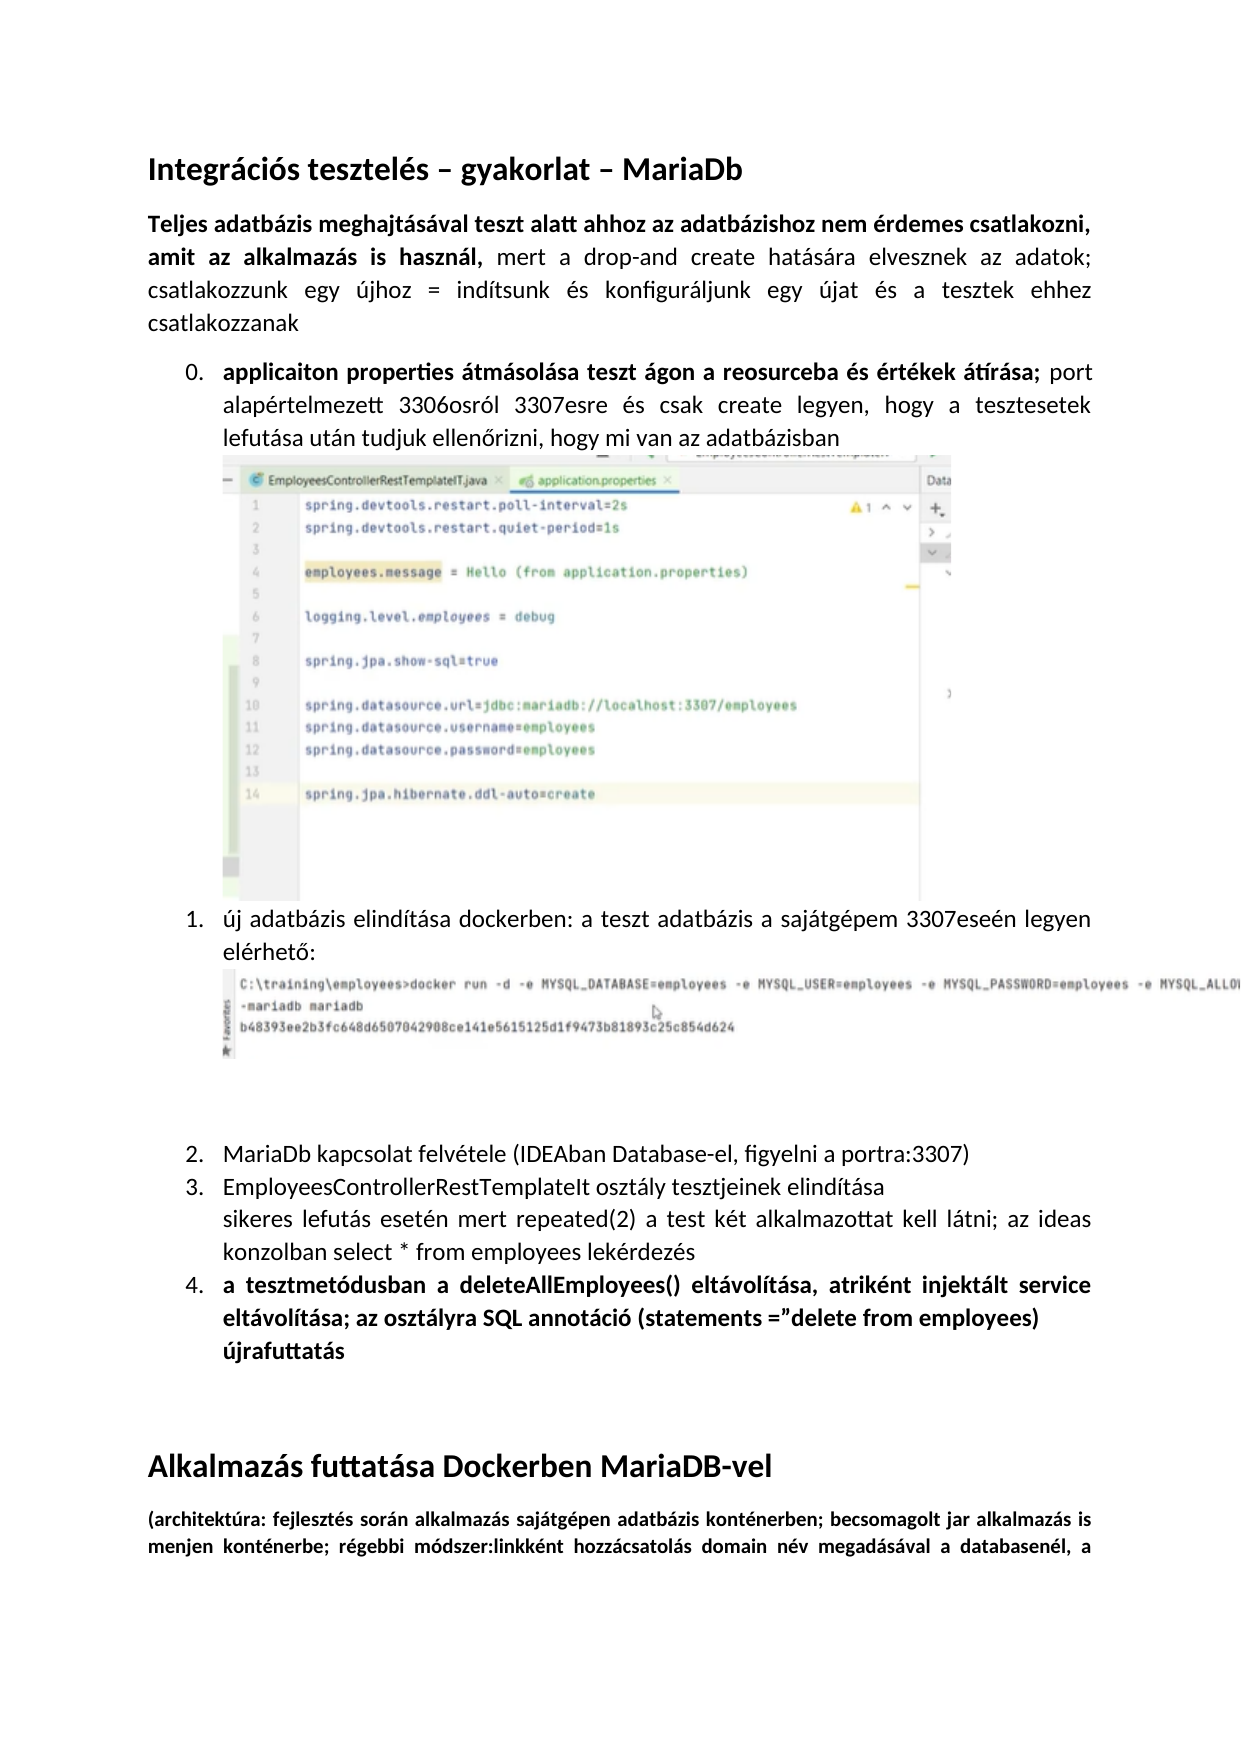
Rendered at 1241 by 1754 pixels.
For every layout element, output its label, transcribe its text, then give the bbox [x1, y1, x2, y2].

text Teljes adatbázis meghajtásával teszt alatt ahhoz az adatbázishoz nem érdemes csatlakozni, amit az alkalmazás is használ, mert a drop-and create hatására elvesznek az adatok; csatlakozzunk egy újhoz = indítsunk és konfiguráljunk egy újat és a tesztek ehhez csatlakozzanak [148, 208, 1093, 337]
list a tesztmetódusban a deleteAllEmployees() eltávolítása, atriként injektált service eltávolítása; az osztályra SQL annotáció (statements =”delete from employees) [185, 1269, 1093, 1333]
text Alkalmazás futtatása Dockerben MariaDB-vel [148, 1445, 1093, 1486]
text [148, 1506, 1093, 1559]
list MariaDb kapcsolat felvétele (IDEAban Database-el, figyelni a portra:3307) [185, 1138, 1093, 1168]
picture [222, 455, 952, 901]
list újrafuttatás [223, 1335, 1093, 1366]
text Integrációs tesztelés – gyakorlat – MariaDb [148, 148, 1093, 188]
list sikeres lefutás esetén mert repeated(2) a test két alkalmazottat kell látni; az ideas konzolban select * from employees lekérdezés [223, 1203, 1093, 1267]
list EmployeesControllerRestTemplateIt osztály tesztjeinek elindítása [185, 1171, 1093, 1201]
picture [222, 969, 1241, 1059]
list applicaiton properties átmásolása teszt ágon a reosurceba és értékek átírása; port alapértelmezett 3306osról 3307esre és csak create legyen, hogy a tesztesetek lefutása után tudjuk ellenőrizni, hogy mi van az adatbázisban [185, 357, 1093, 453]
list új adatbázis elindítása dockerben: a teszt adatbázis a sajátgépem 3307eseén legyen elérhető: [185, 903, 1093, 967]
